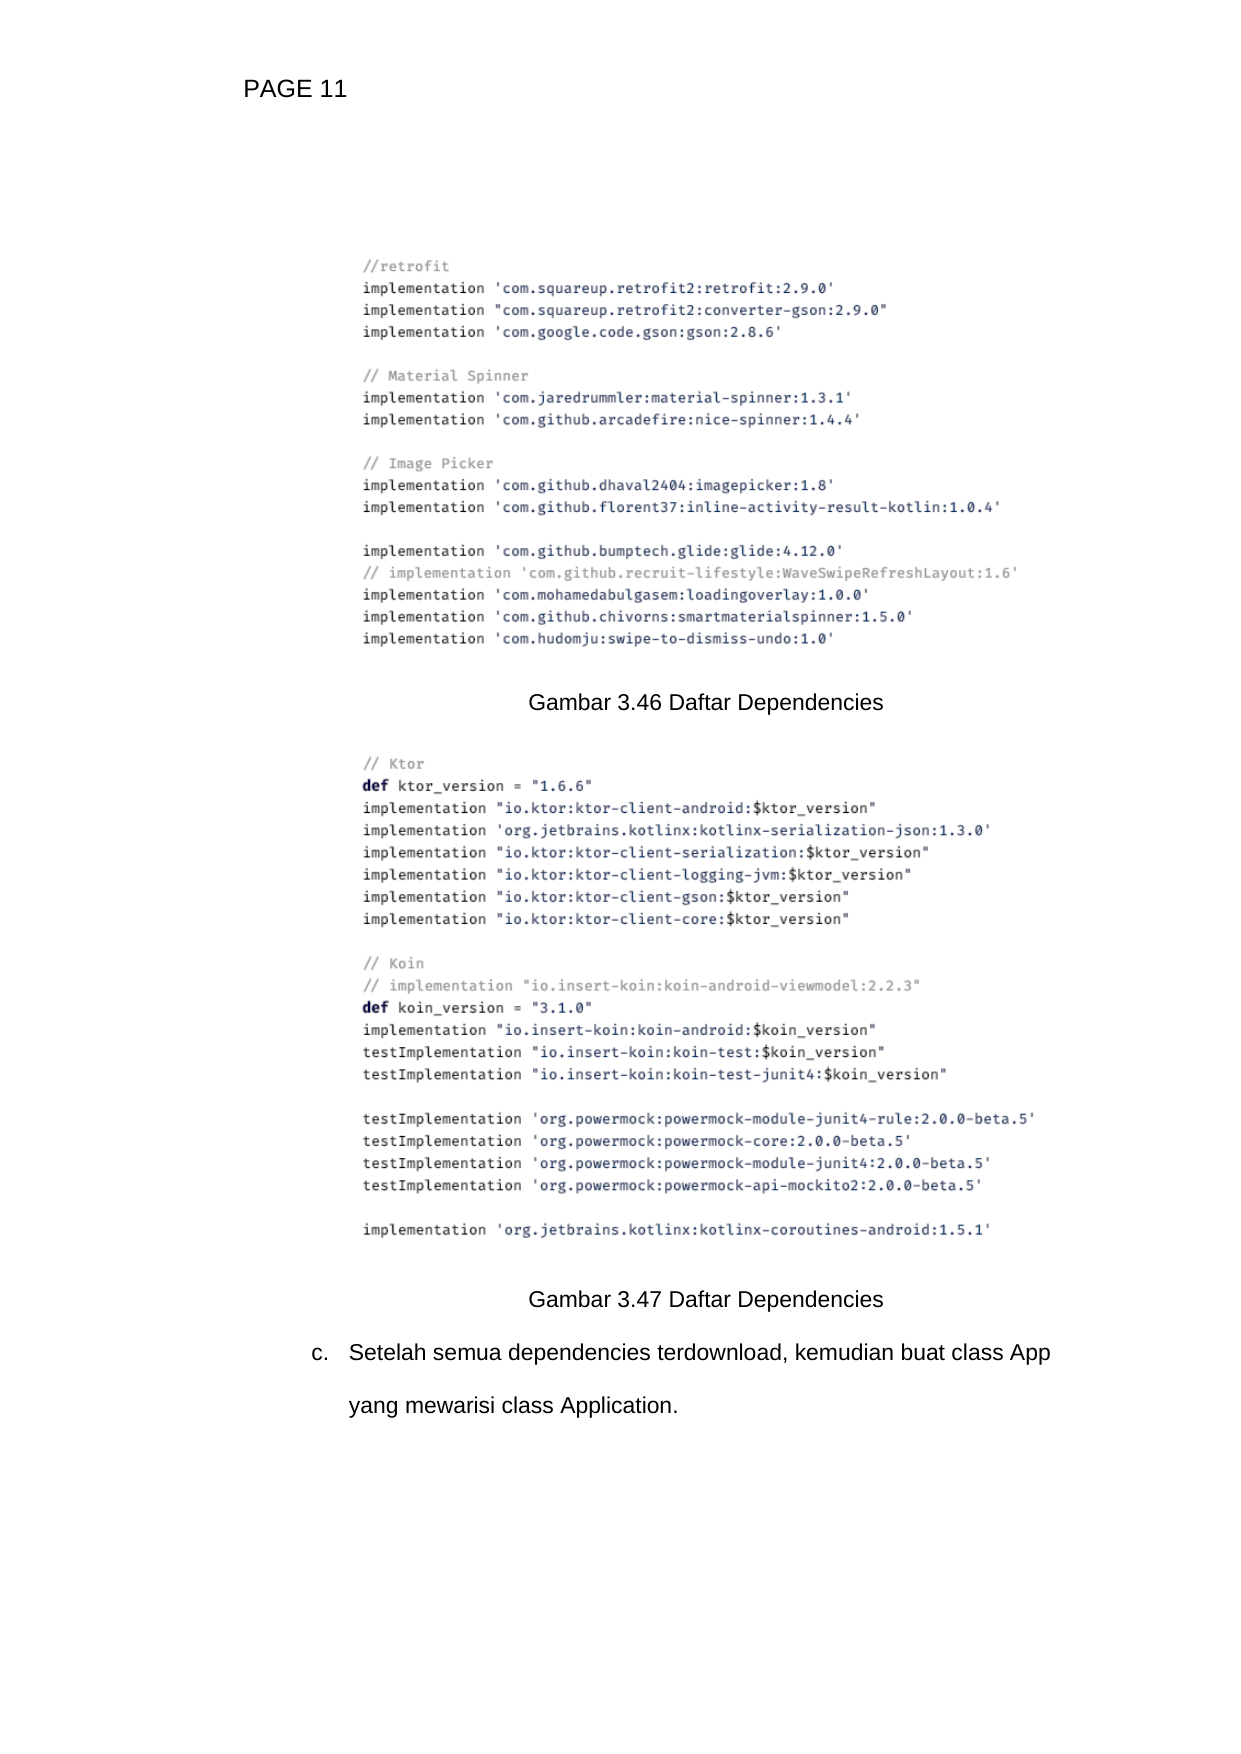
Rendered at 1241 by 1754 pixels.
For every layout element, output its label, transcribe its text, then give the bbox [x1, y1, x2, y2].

picture [348, 246, 1062, 661]
title Setelah semua dependencies terdownload, kemudian buat class App yang mewarisi class Application. [311, 1339, 1063, 1418]
picture [348, 741, 1062, 1258]
